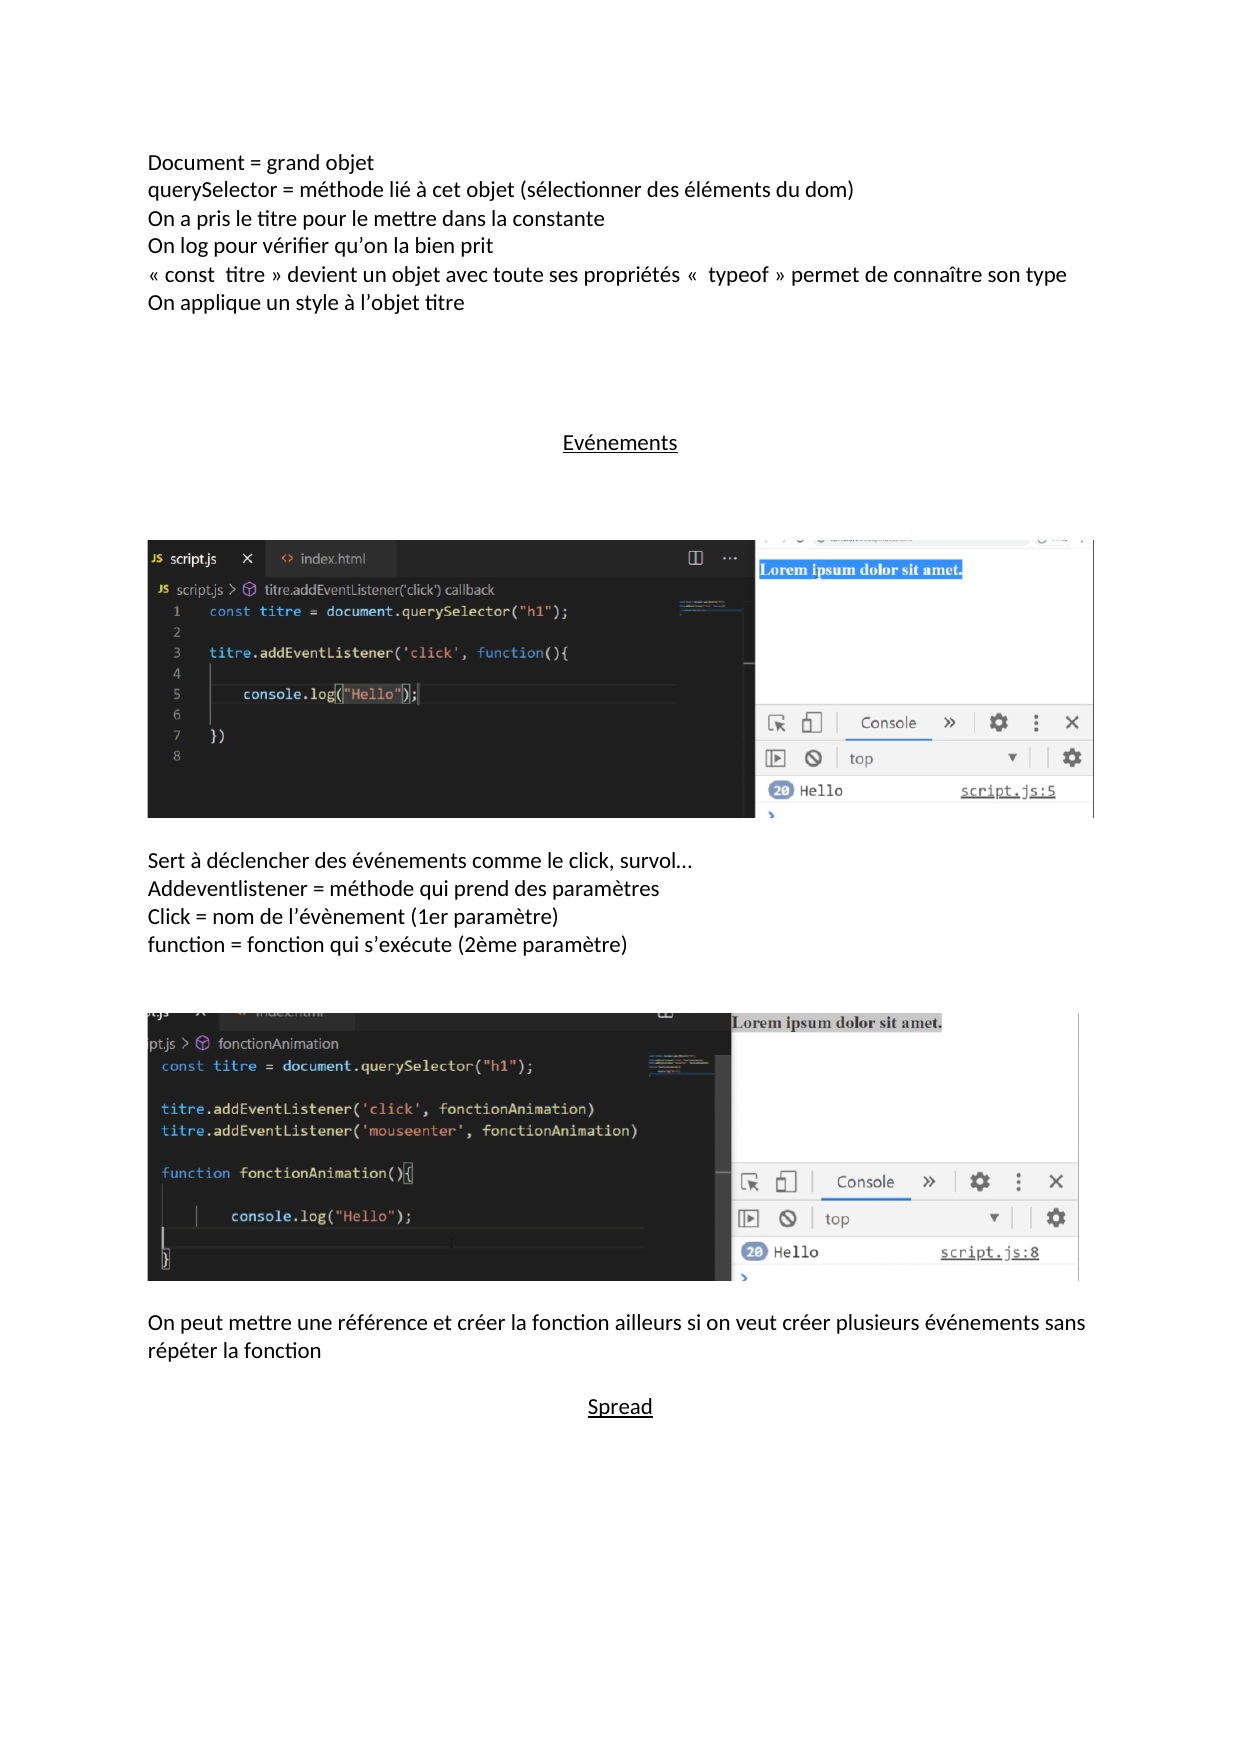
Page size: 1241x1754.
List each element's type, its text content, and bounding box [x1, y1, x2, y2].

text Spread [148, 1392, 1093, 1420]
picture [147, 540, 1116, 818]
text querySelector = méthode lié à cet objet (sélectionner des éléments du dom) [148, 176, 1093, 204]
text function = fonction qui s’exécute (2ème paramètre) [148, 930, 1093, 958]
text Addeventlistener = méthode qui prend des paramètres [148, 874, 1093, 902]
text Evénements [148, 428, 1093, 456]
text On peut mettre une référence et créer la fonction ailleurs si on veut créer plusieurs événements sans répéter la fonction [148, 1308, 1093, 1364]
text Click = nom de l’évènement (1er paramètre) [148, 902, 1093, 930]
text Document = grand objet [148, 148, 1093, 176]
text « const titre » devient un objet avec toute ses propriétés « typeof » permet de connaître son type [148, 260, 1093, 288]
text On log pour vérifier qu’on la bien prit [148, 232, 1093, 260]
text On applique un style à l’objet titre [148, 288, 1093, 316]
text On a pris le titre pour le mettre dans la constante [148, 204, 1093, 232]
picture [147, 1013, 1085, 1281]
text Sert à déclencher des événements comme le click, survol… [148, 846, 1093, 874]
